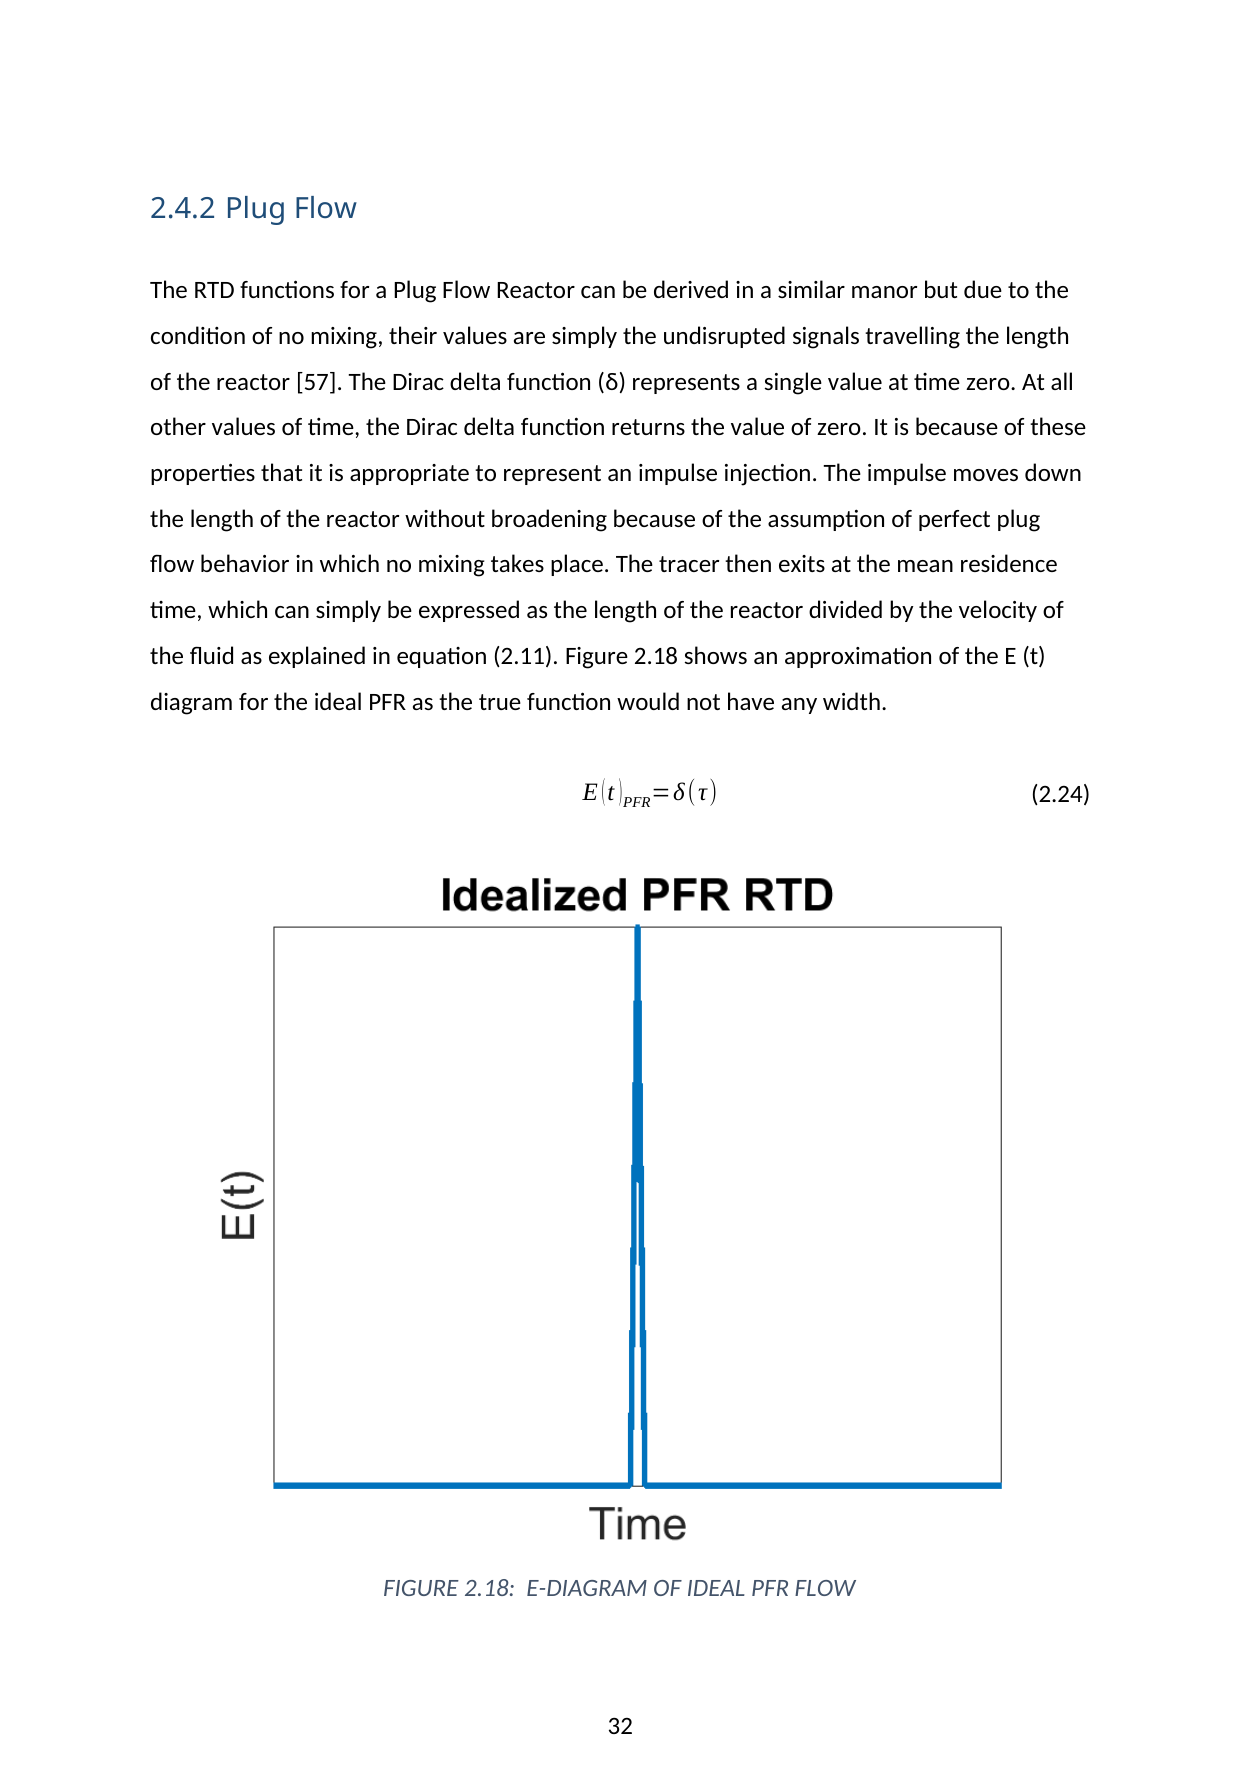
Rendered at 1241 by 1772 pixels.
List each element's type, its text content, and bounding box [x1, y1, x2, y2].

subtitle 2.4.2 Plug Flow [150, 188, 1090, 227]
picture [151, 859, 1091, 1563]
text (2.24) [150, 777, 1090, 810]
